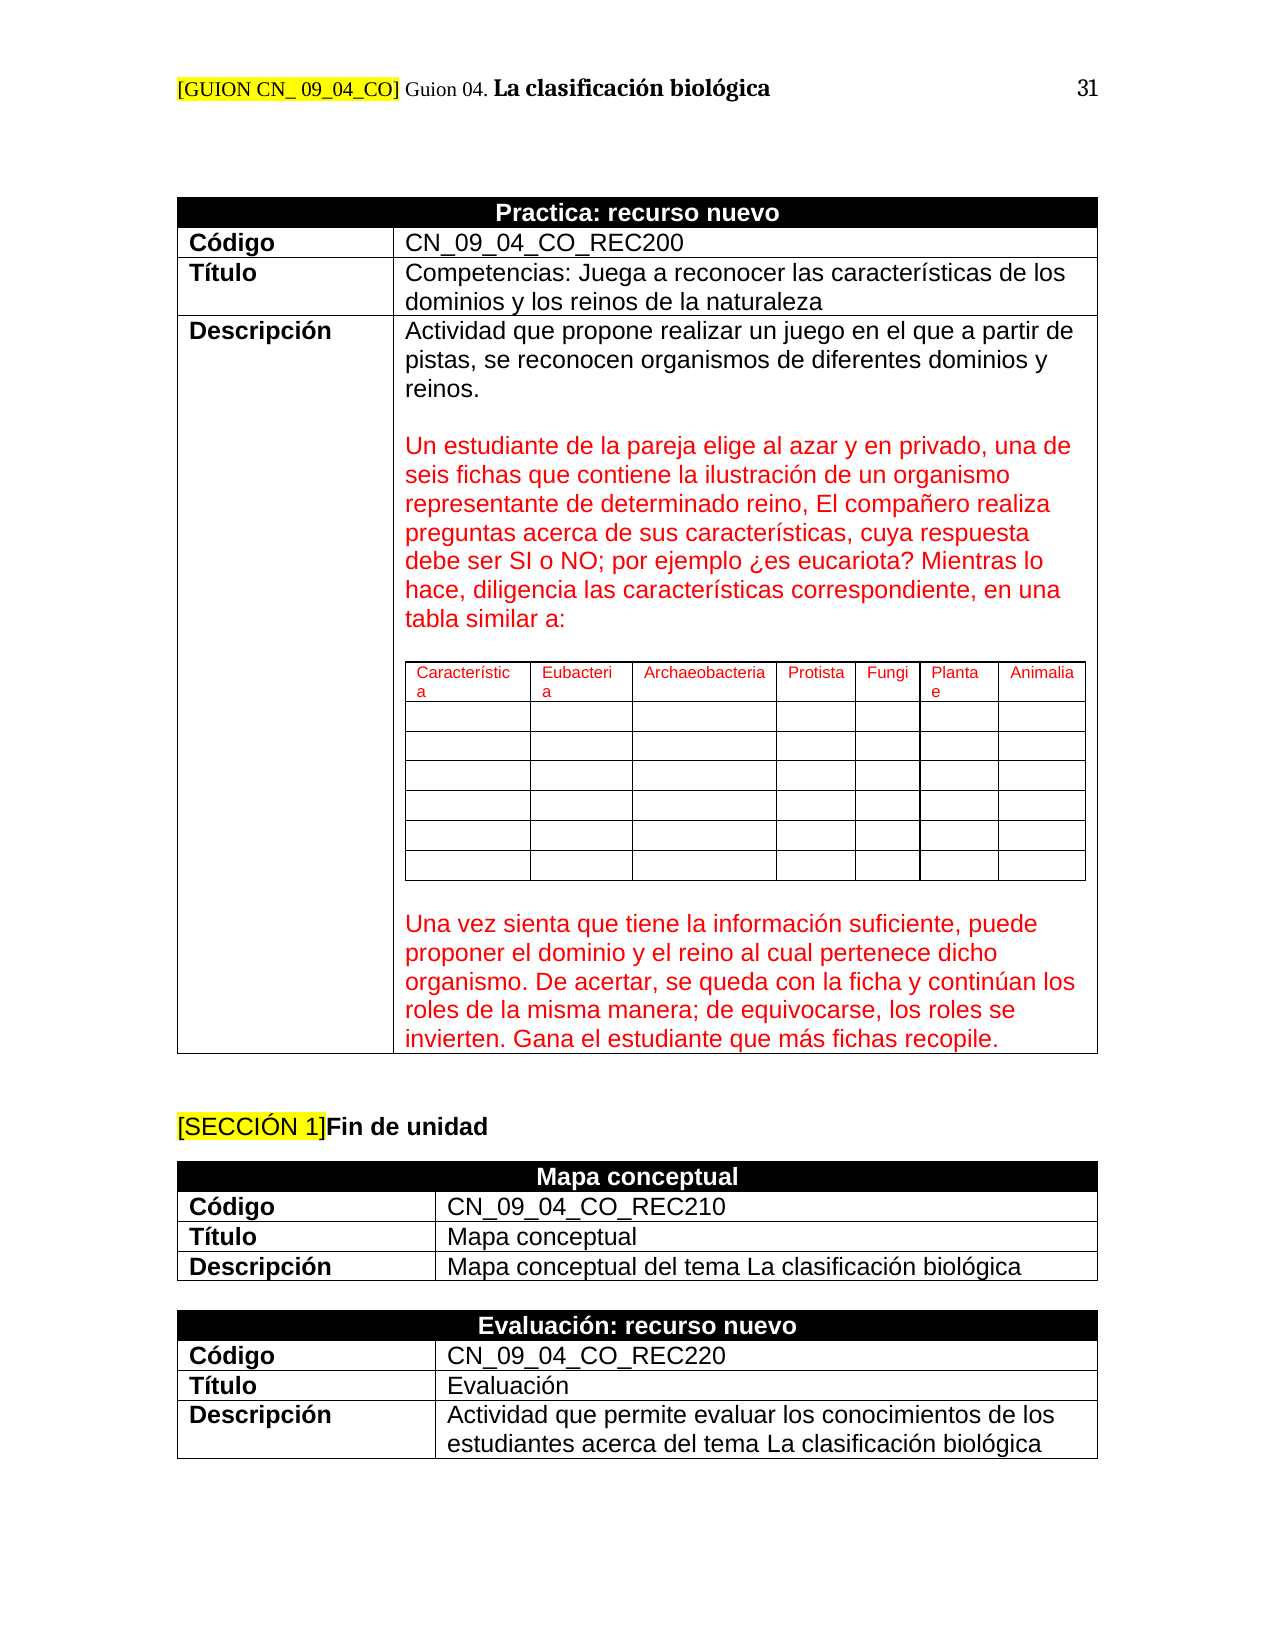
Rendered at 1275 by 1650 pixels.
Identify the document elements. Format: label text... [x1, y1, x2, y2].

table_cell Código [178, 228, 393, 257]
table_cell CN_09_04_CO_REC210 [436, 1192, 1097, 1221]
table_cell Descripción [178, 316, 393, 1053]
table_header Practica: recurso nuevo [178, 198, 1097, 227]
table_cell CN_09_04_CO_REC200 [394, 228, 1097, 257]
table_cell Mapa conceptual [436, 1222, 1097, 1251]
table_cell Mapa conceptual del tema La clasificación biológica [436, 1252, 1097, 1280]
table_header Mapa conceptual [178, 1162, 1097, 1191]
table_header Evaluación: recurso nuevo [178, 1311, 1097, 1340]
table_cell Título [178, 1222, 435, 1251]
table_cell Título [178, 258, 393, 315]
text [SECCIÓN 1]Fin de unidad [326, 1112, 1098, 1140]
table_cell Evaluación [436, 1371, 1097, 1399]
table_cell Título [178, 1371, 435, 1399]
table_cell CN_09_04_CO_REC220 [436, 1341, 1097, 1370]
table_cell Competencias: Juega a reconocer las características de los dominios y los reinos de la naturaleza [394, 258, 1097, 315]
table_cell Actividad que permite evaluar los conocimientos de los estudiantes acerca del tema La clasificación biológica [436, 1401, 1097, 1458]
table_cell Descripción [178, 1401, 435, 1458]
table_cell Descripción [178, 1252, 435, 1280]
table_cell Actividad que propone realizar un juego en el que a partir de pistas, se reconocen organismos de diferentes dominios y reinos. Un estudiante de la pareja elige al azar y en privado, una de seis fichas que contiene la ilustración de un organismo representante de determinado reino, El compañero realiza preguntas acerca de sus características, cuya respuesta debe ser SI o NO; por ejemplo ¿es eucariota? Mientras lo hace, diligencia las características correspondiente, en una tabla similar a: Una vez sienta que tiene la información suficiente, puede proponer el dominio y el reino al cual pertenece dicho organismo. De acertar, se queda con la ficha y continúan los roles de la misma manera; de equivocarse, los roles se invierten. Gana el estudiante que más fichas recopile. [394, 316, 1097, 1053]
table_cell Código [178, 1192, 435, 1221]
table_cell Código [178, 1341, 435, 1370]
